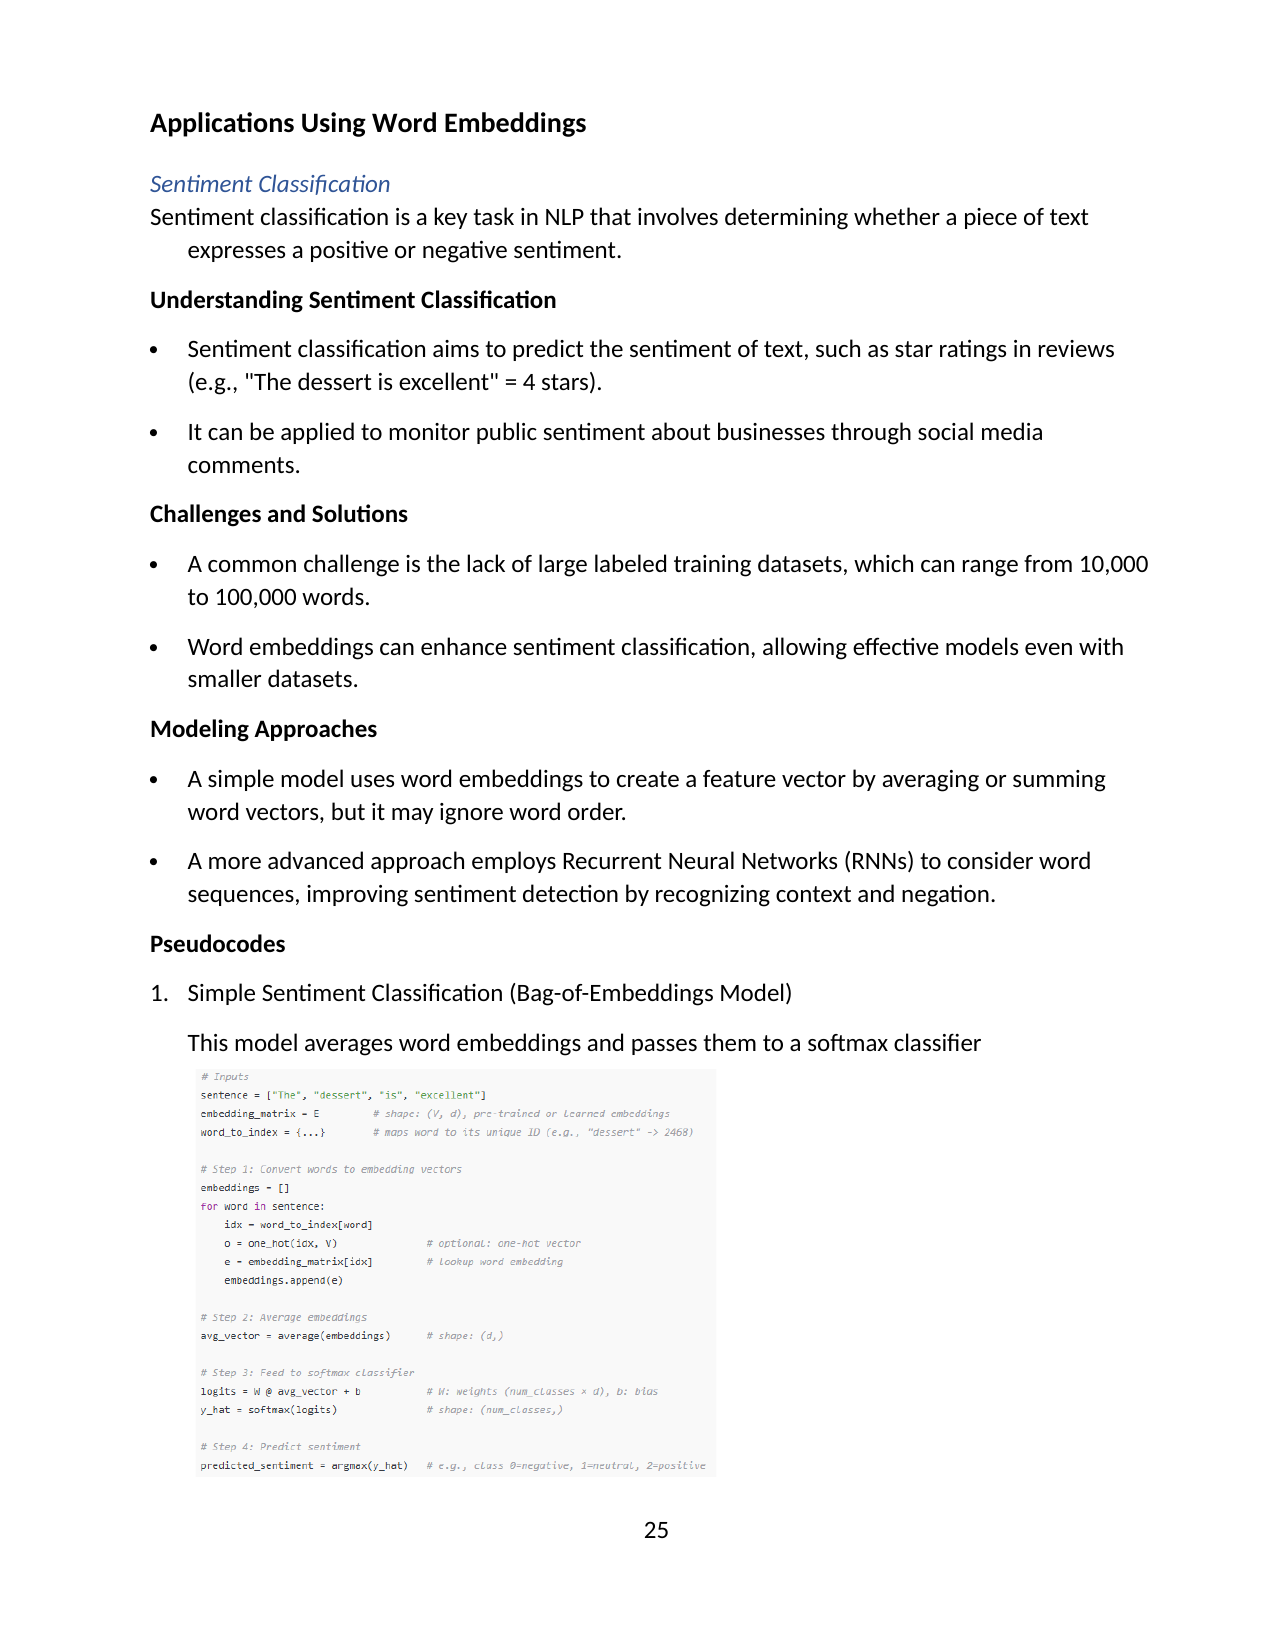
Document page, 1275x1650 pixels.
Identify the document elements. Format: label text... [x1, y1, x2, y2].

list Simple Sentiment Classification (Bag-of-Embeddings Model) [150, 977, 1162, 1008]
text Challenges and Solutions [150, 498, 1162, 529]
list Word embeddings can enhance sentiment classification, allowing effective models even with smaller datasets. [150, 631, 1162, 694]
list A simple model uses word embeddings to create a feature vector by averaging or summing word vectors, but it may ignore word order. [150, 763, 1162, 826]
text Modeling Approaches [150, 713, 1162, 744]
text This model averages word embeddings and passes them to a softmax classifier [187, 1027, 1162, 1057]
text Pseudocodes [150, 928, 1162, 958]
picture [194, 1069, 716, 1476]
subtitle Applications Using Word Embeddings [150, 105, 1162, 139]
text Sentiment classification is a key task in NLP that involves determining whether a piece of text expresses a positive or negative sentiment. [150, 201, 1162, 265]
list Sentiment classification aims to predict the sentiment of text, such as star ratings in reviews (e.g., "The dessert is excellent" = 4 stars). [150, 333, 1162, 397]
list A more advanced approach employs Recurrent Neural Networks (RNNs) to consider word sequences, improving sentiment detection by recognizing context and negation. [150, 845, 1162, 909]
subtitle Sentiment Classification [150, 168, 1162, 199]
list It can be applied to monitor public sentiment about businesses through social media comments. [150, 416, 1162, 479]
list A common challenge is the lack of large labeled training datasets, which can range from 10,000 to 100,000 words. [150, 548, 1162, 612]
text Understanding Sentiment Classification [150, 284, 1162, 314]
